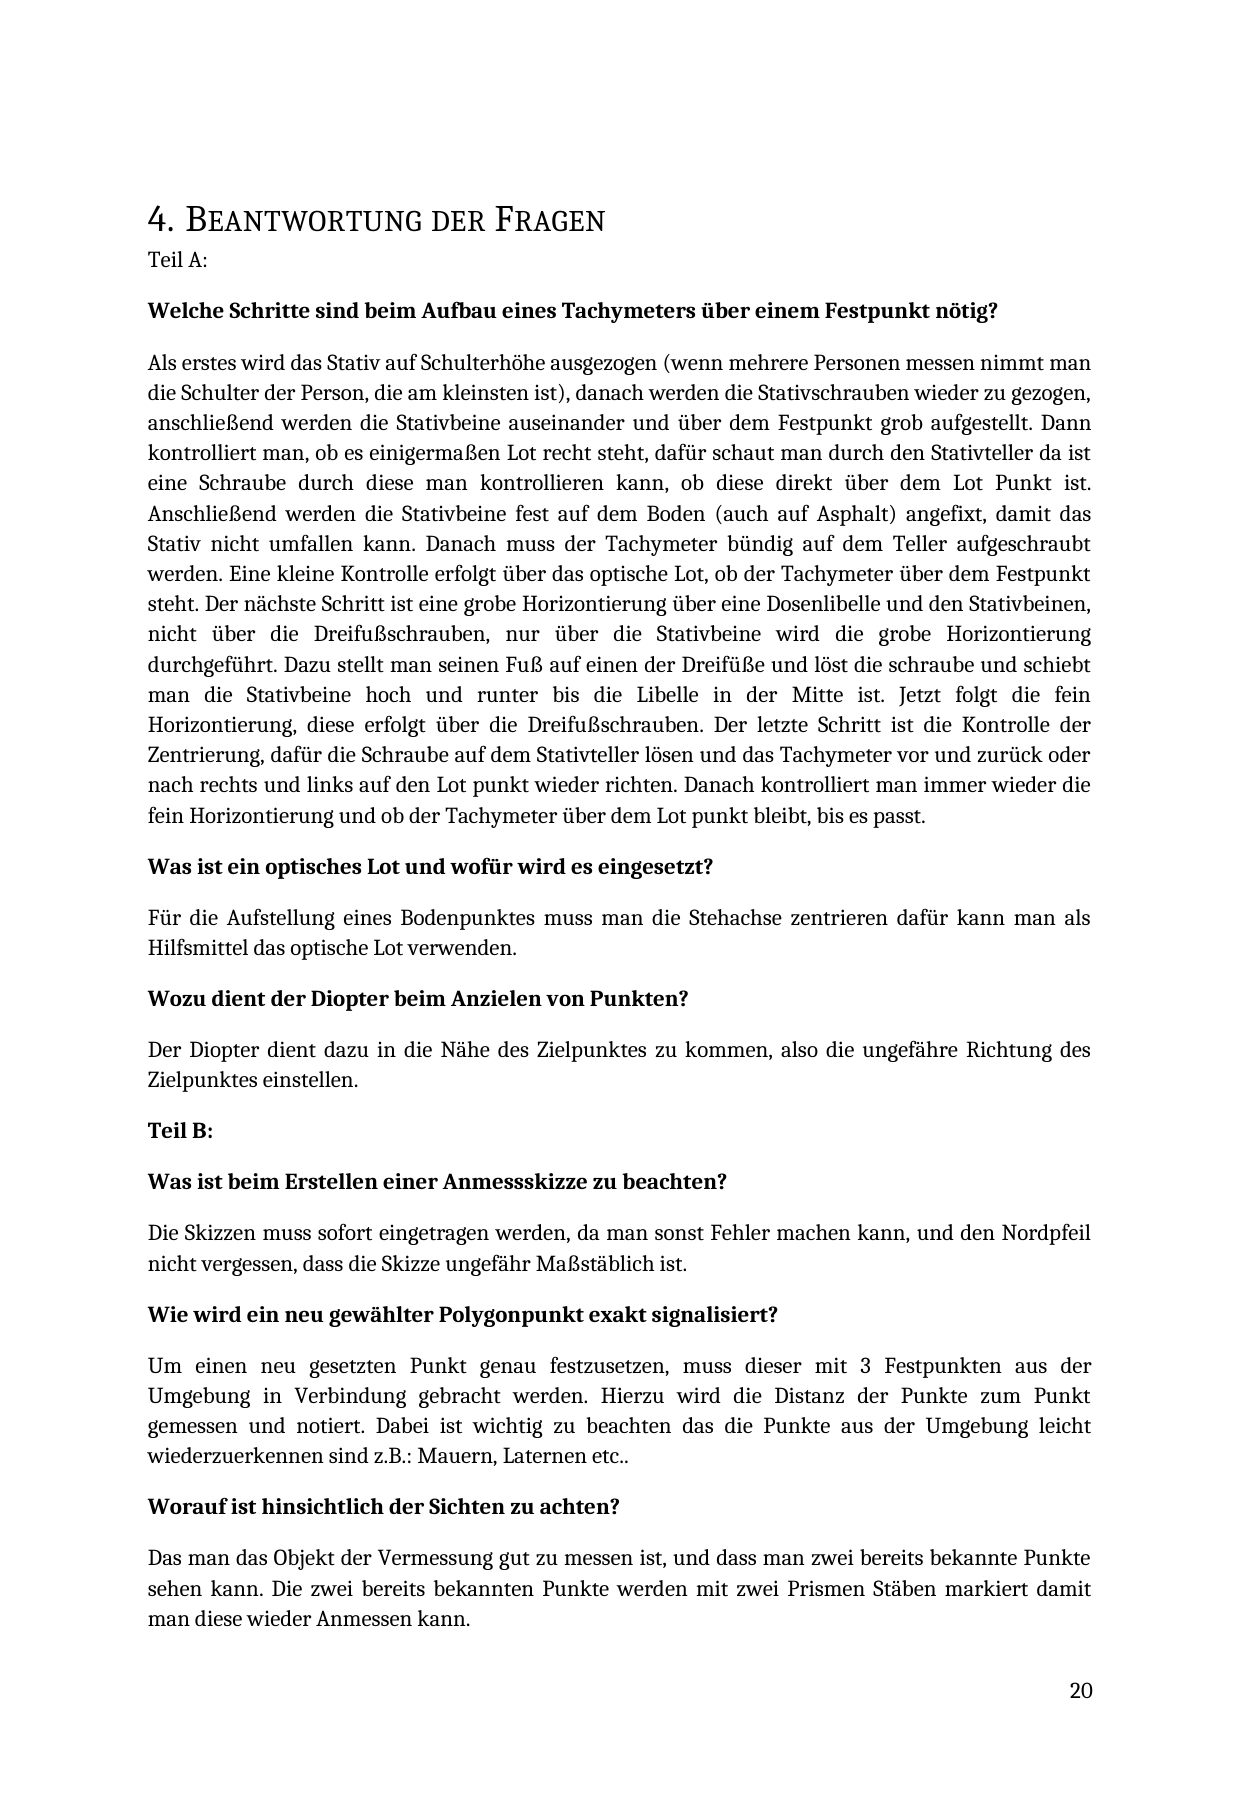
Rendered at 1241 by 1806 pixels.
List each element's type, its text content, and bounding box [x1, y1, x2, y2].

text Teil A: [148, 247, 1093, 273]
text Als erstes wird das Stativ auf Schulterhöhe ausgezogen (wenn mehrere Personen messen nimmt man die Schulter der Person, die am kleinsten ist), danach werden die Stativschrauben wieder zu gezogen, anschließend werden die Stativbeine auseinander und über dem Festpunkt grob aufgestellt. Dann kontrolliert man, ob es einigermaßen Lot recht steht, dafür schaut man durch den Stativteller da ist eine Schraube durch diese man kontrollieren kann, ob diese direkt über dem Lot Punkt ist. Anschließend werden die Stativbeine fest auf dem Boden (auch auf Asphalt) angefixt, damit das Stativ nicht umfallen kann. Danach muss der Tachymeter bündig auf dem Teller aufgeschraubt werden. Eine kleine Kontrolle erfolgt über das optische Lot, ob der Tachymeter über dem Festpunkt steht. Der nächste Schritt ist eine grobe Horizontierung über eine Dosenlibelle und den Stativbeinen, nicht über die Dreifußschrauben, nur über die Stativbeine wird die grobe Horizontierung durchgeführt. Dazu stellt man seinen Fuß auf einen der Dreifüße und löst die schraube und schiebt man die Stativbeine hoch und runter bis die Libelle in der Mitte ist. Jetzt folgt die fein Horizontierung, diese erfolgt über die Dreifußschrauben. Der letzte Schritt ist die Kontrolle der Zentrierung, dafür die Schraube auf dem Stativteller lösen und das Tachymeter vor und zurück oder nach rechts und links auf den Lot punkt wieder richten. Danach kontrolliert man immer wieder die fein Horizontierung und ob der Tachymeter über dem Lot punkt bleibt, bis es passt. [148, 349, 1093, 829]
text Wie wird ein neu gewählter Polygonpunkt exakt signalisiert? [148, 1301, 1093, 1328]
text Worauf ist hinsichtlich der Sichten zu achten? [148, 1494, 1093, 1520]
text Für die Aufstellung eines Bodenpunktes muss man die Stehachse zentrieren dafür kann man als Hilfsmittel das optische Lot verwenden. [148, 904, 1093, 961]
text Der Diopter dient dazu in die Nähe des Zielpunktes zu kommen, also die ungefähre Richtung des Zielpunktes einstellen. [148, 1037, 1093, 1093]
text Die Skizzen muss sofort eingetragen werden, da man sonst Fehler machen kann, und den Nordpfeil nicht vergessen, dass die Skizze ungefähr Maßstäblich ist. [148, 1220, 1093, 1277]
text Welche Schritte sind beim Aufbau eines Tachymeters über einem Festpunkt nötig? [148, 298, 1093, 324]
text Teil B: [148, 1118, 1093, 1144]
text Was ist beim Erstellen einer Anmessskizze zu beachten? [148, 1169, 1093, 1195]
text Das man das Objekt der Vermessung gut zu messen ist, und dass man zwei bereits bekannte Punkte sehen kann. Die zwei bereits bekannten Punkte werden mit zwei Prismen Stäben markiert damit man diese wieder Anmessen kann. [148, 1545, 1093, 1632]
subtitle Beantwortung der Fragen [148, 198, 1093, 241]
text Um einen neu gesetzten Punkt genau festzusetzen, muss dieser mit 3 Festpunkten aus der Umgebung in Verbindung gebracht werden. Hierzu wird die Distanz der Punkte zum Punkt gemessen und notiert. Dabei ist wichtig zu beachten das die Punkte aus der Umgebung leicht wiederzuerkennen sind z.B.: Mauern, Laternen etc.. [148, 1352, 1093, 1469]
text Wozu dient der Diopter beim Anzielen von Punkten? [148, 986, 1093, 1012]
text Was ist ein optisches Lot und wofür wird es eingesetzt? [148, 853, 1093, 880]
